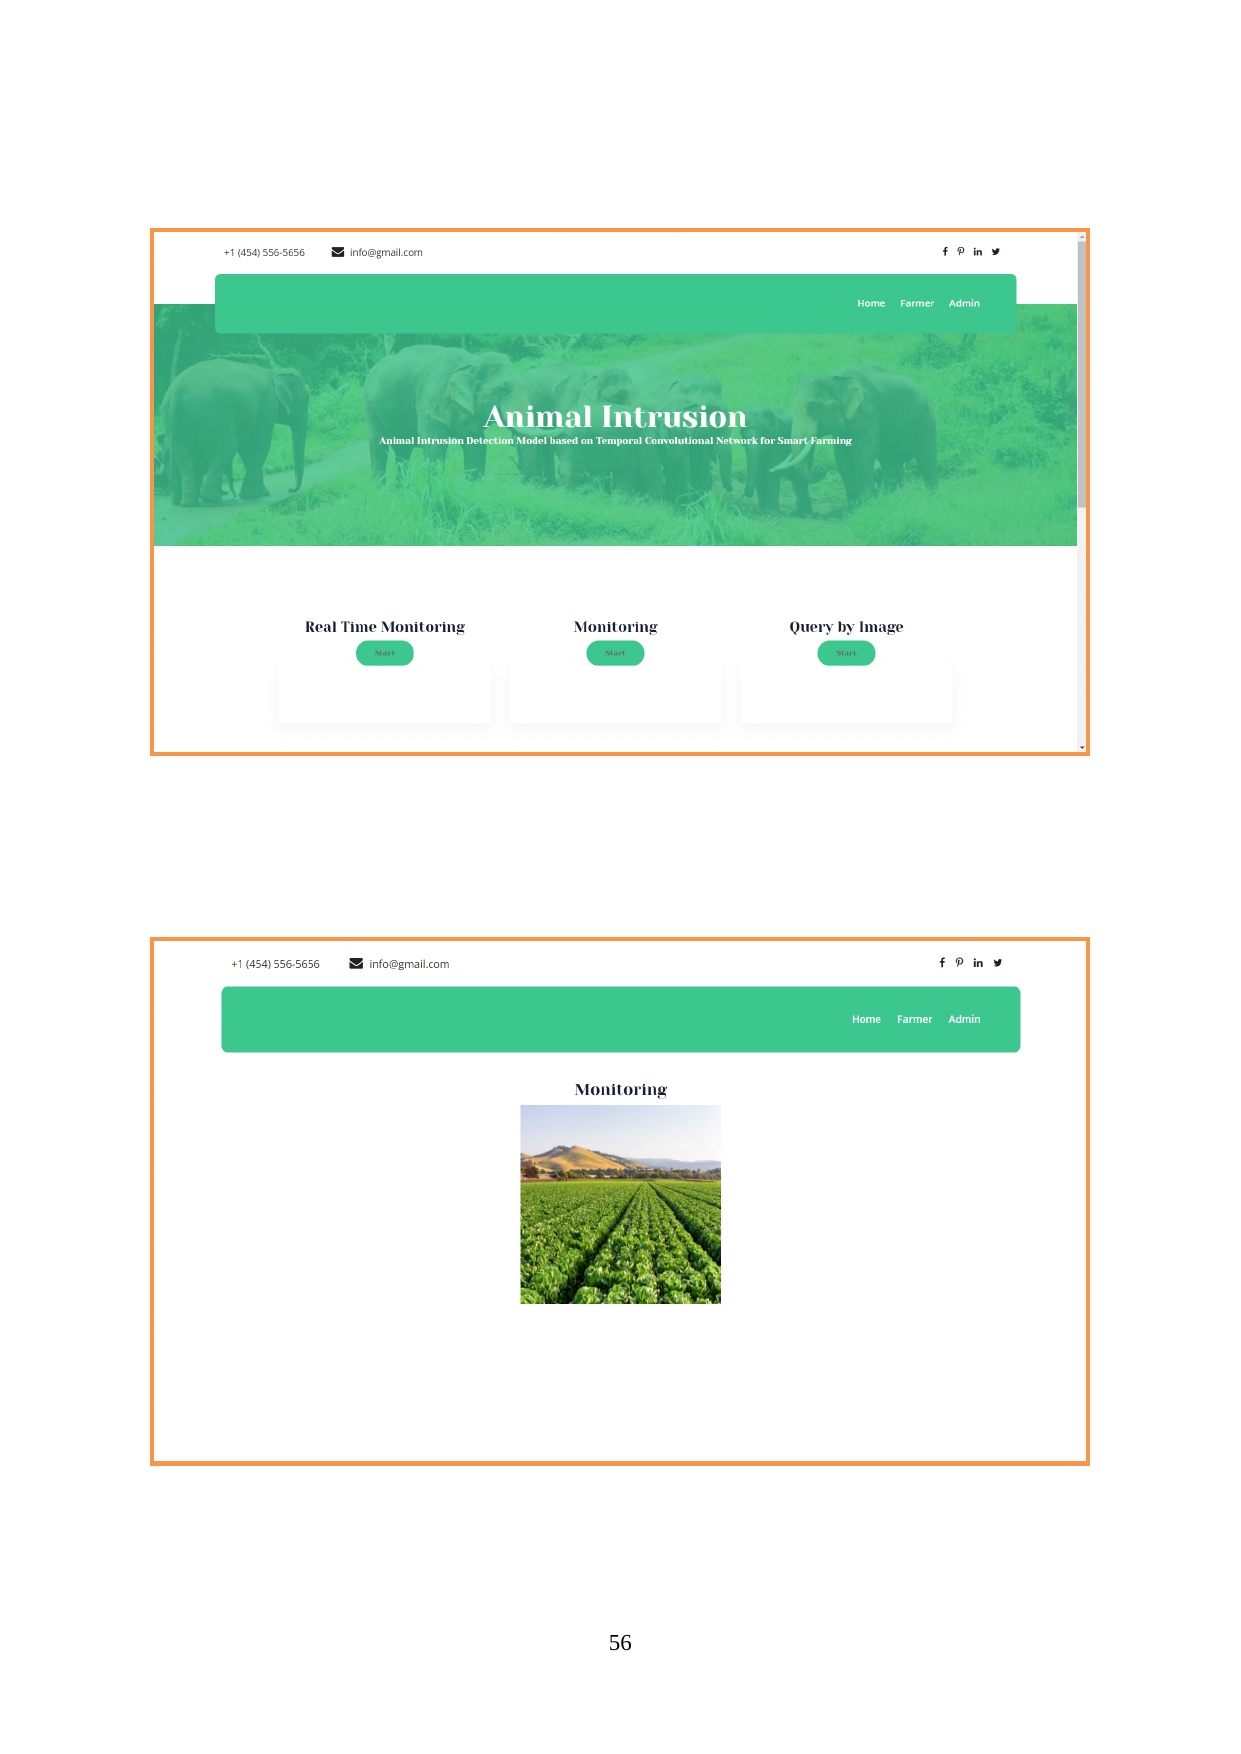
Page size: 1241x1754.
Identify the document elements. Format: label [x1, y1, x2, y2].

picture [154, 941, 1086, 1461]
picture [154, 232, 1086, 752]
